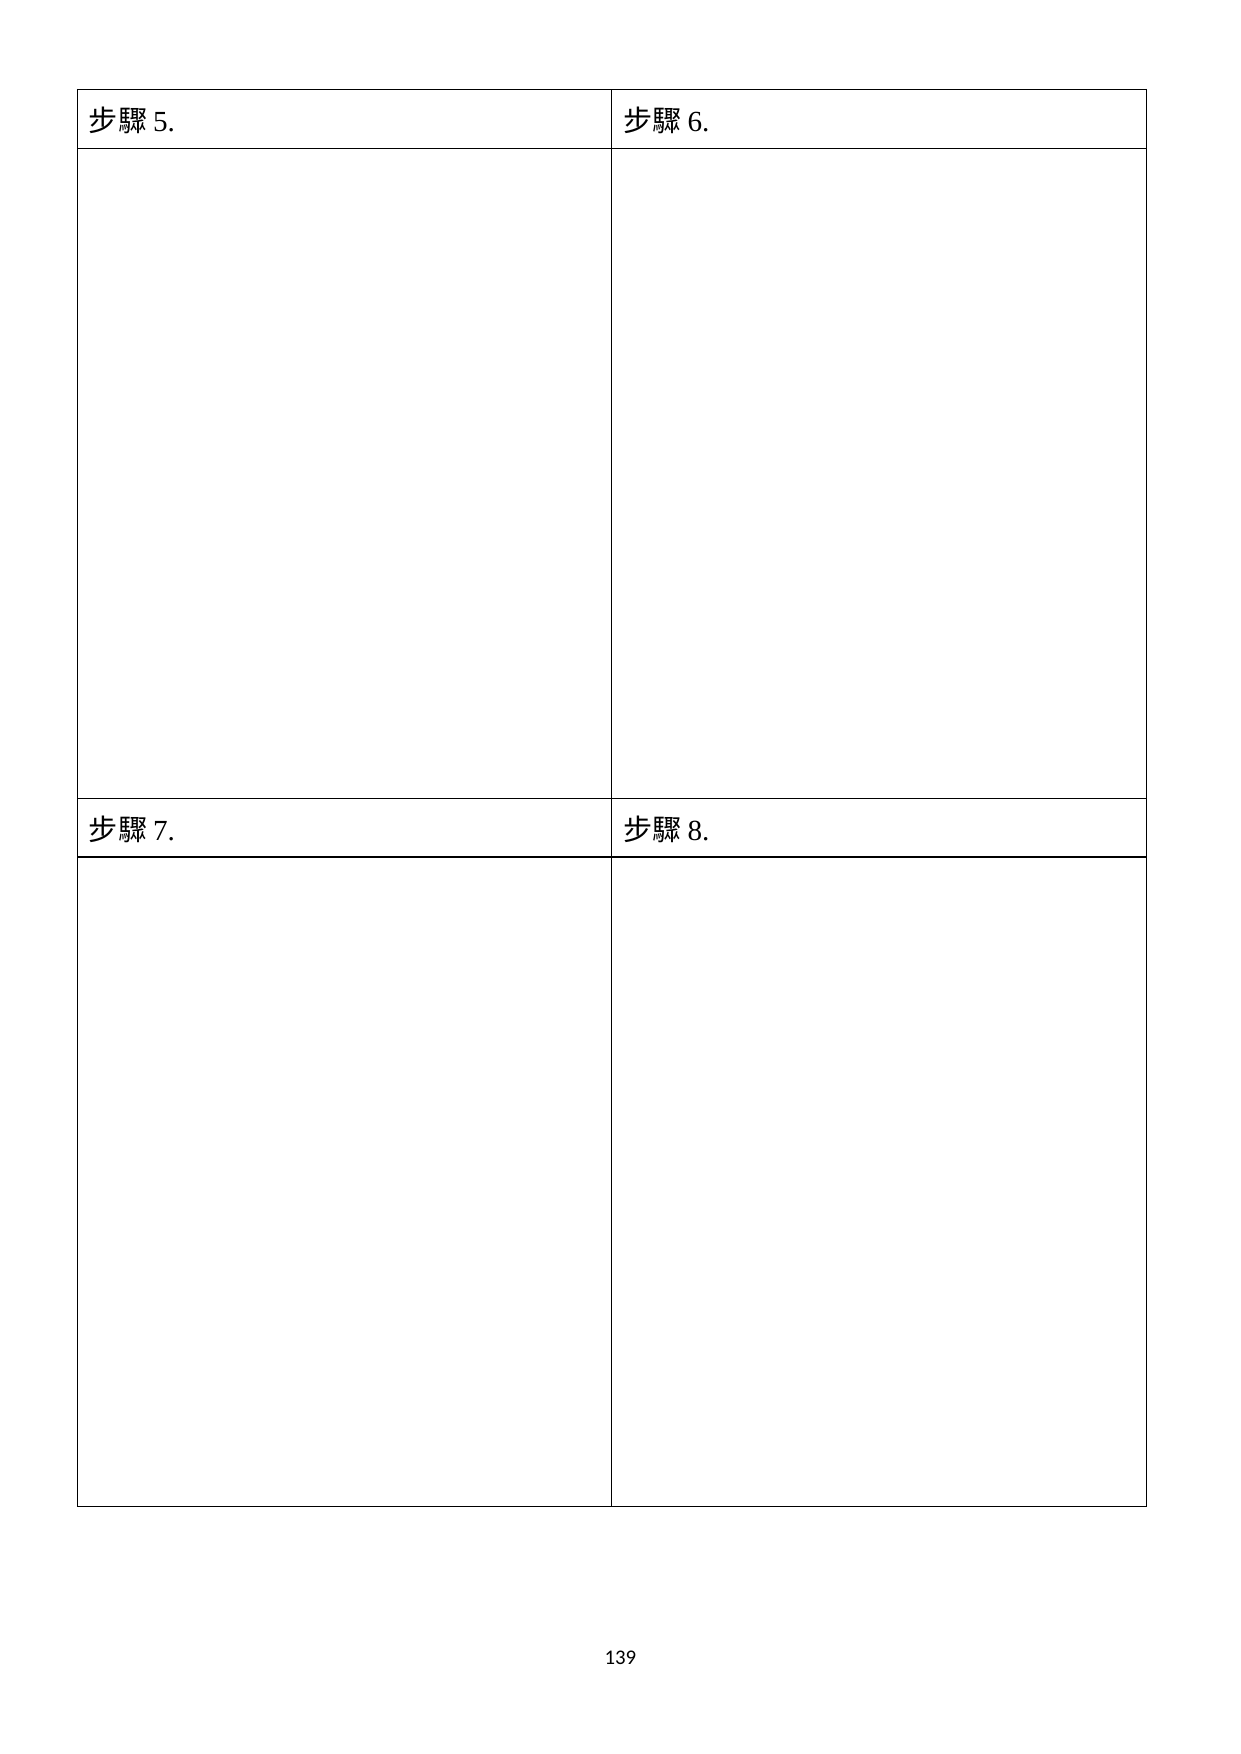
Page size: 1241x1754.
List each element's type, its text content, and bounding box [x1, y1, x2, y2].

table_cell [612, 858, 1146, 1506]
table_cell [78, 149, 611, 797]
table_cell 步驟7. [78, 799, 611, 856]
table_cell [78, 858, 611, 1506]
table_cell 步驟8. [612, 799, 1146, 856]
table_header 步驟6. [612, 90, 1146, 148]
table_header 步驟5. [78, 90, 611, 148]
table_cell [612, 149, 1146, 797]
